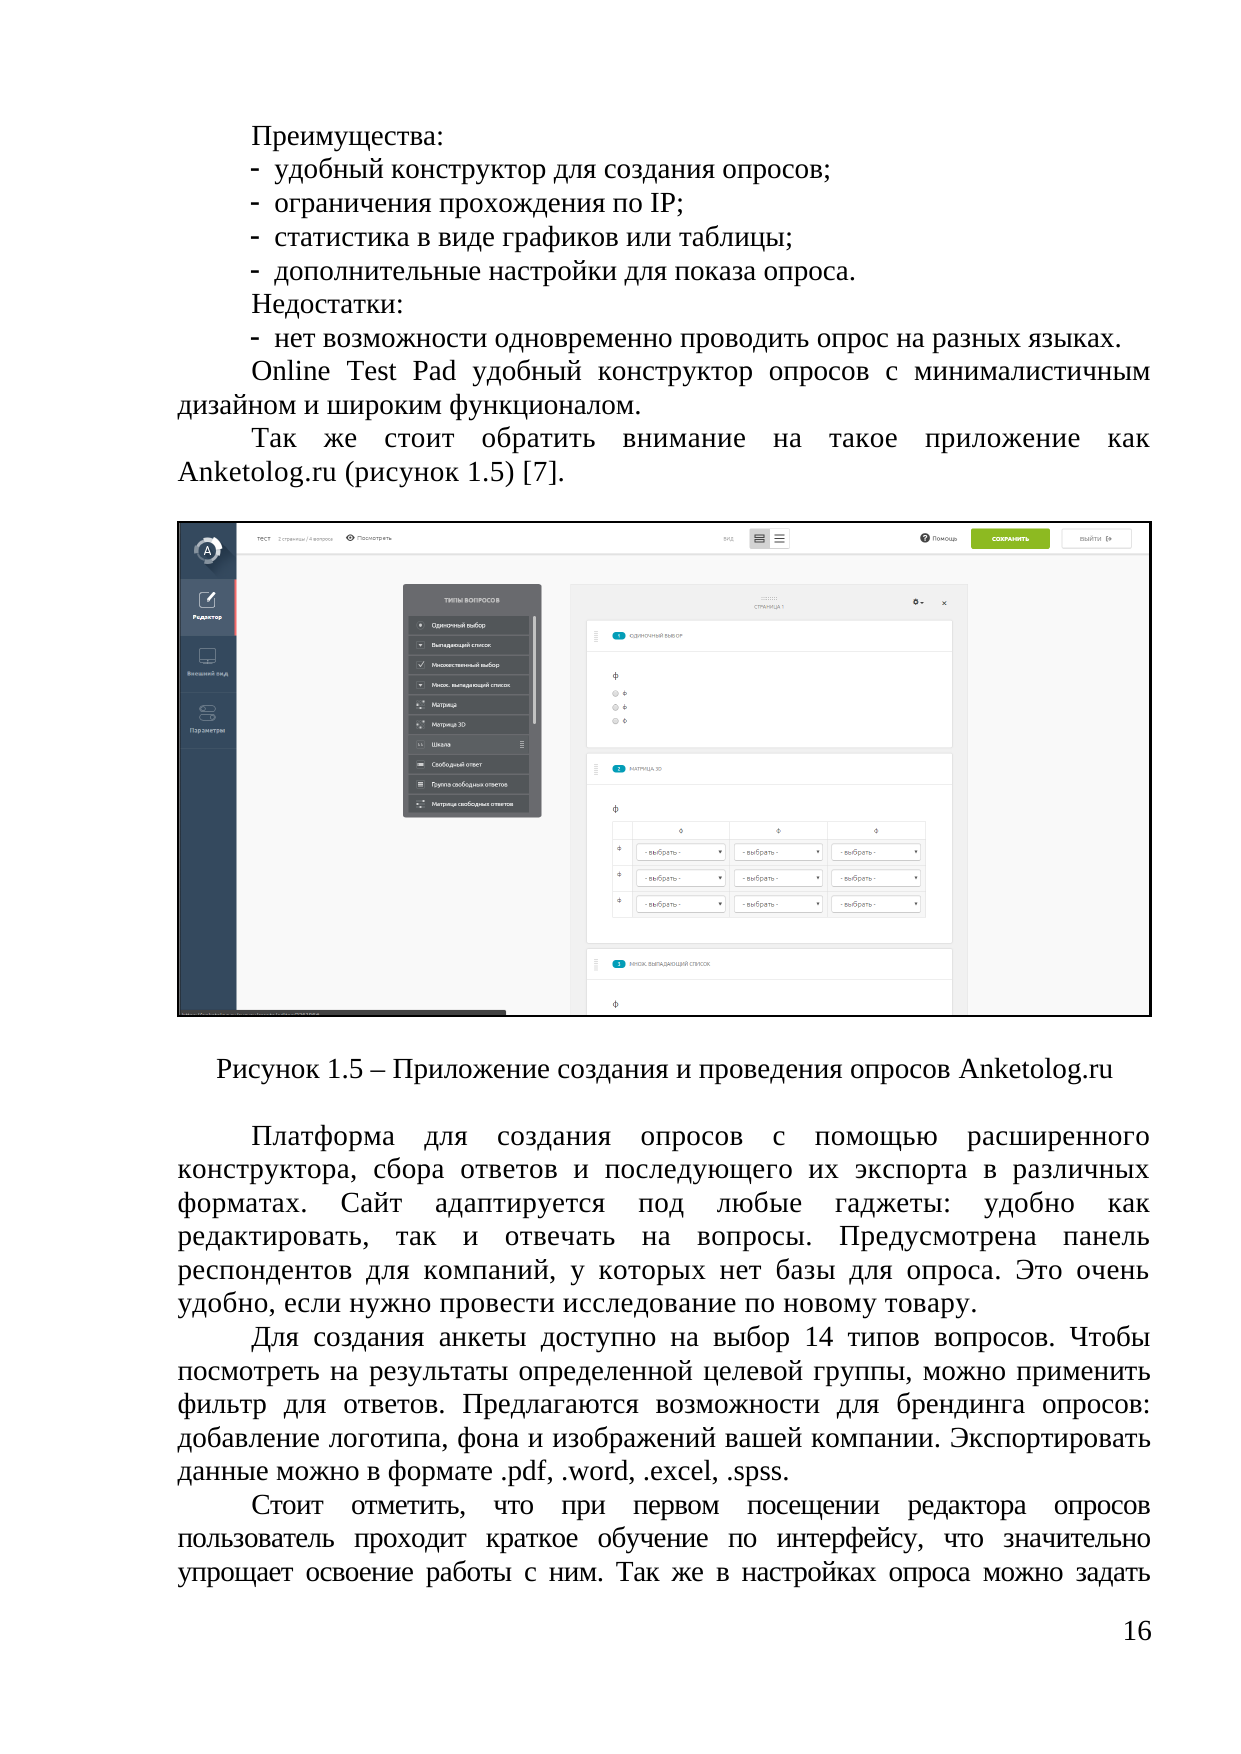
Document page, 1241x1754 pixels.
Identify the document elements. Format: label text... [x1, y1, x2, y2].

text дополнительные настройки для показа опроса. [177, 253, 1152, 286]
text Платформа для создания опросов с помощью расширенного конструктора, сбора ответов и последующего их экспорта в различных форматах. Сайт адаптируется под любые гаджеты: удобно как редактировать, так и отвечать на вопросы. Предусмотрена панель респондентов для компаний, у которых нет базы для опроса. Это очень удобно, если нужно провести исследование по новому товару. [177, 1118, 1152, 1319]
text нет возможности одновременно проводить опрос на разных языках. [177, 320, 1152, 353]
picture [179, 523, 1149, 1015]
text Преимущества: [177, 118, 1152, 152]
text ограничения прохождения по IP; [177, 185, 1152, 219]
text Рисунок 1.5 – Приложение создания и проведения опросов Anketolog.ru [177, 1051, 1152, 1084]
text Online Test Pad удобный конструктор опросов с минималистичным дизайном и широким функционалом. [177, 353, 1152, 421]
text Недостатки: [177, 286, 1152, 320]
text статистика в виде графиков или таблицы; [177, 219, 1152, 253]
text Для создания анкеты доступно на выбор 14 типов вопросов. Чтобы посмотреть на результаты определенной целевой группы, можно применить фильтр для ответов. Предлагаются возможности для брендинга опросов: добавление логотипа, фона и изображений вашей компании. Экспортировать данные можно в формате .pdf, .word, .excel, .spss. [177, 1319, 1152, 1487]
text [177, 1487, 1152, 1587]
text Так же стоит обратить внимание на такое приложение как Anketolog.ru (рисунок 1.5) [7]. [177, 421, 1152, 488]
text удобный конструктор для создания опросов; [177, 152, 1152, 185]
